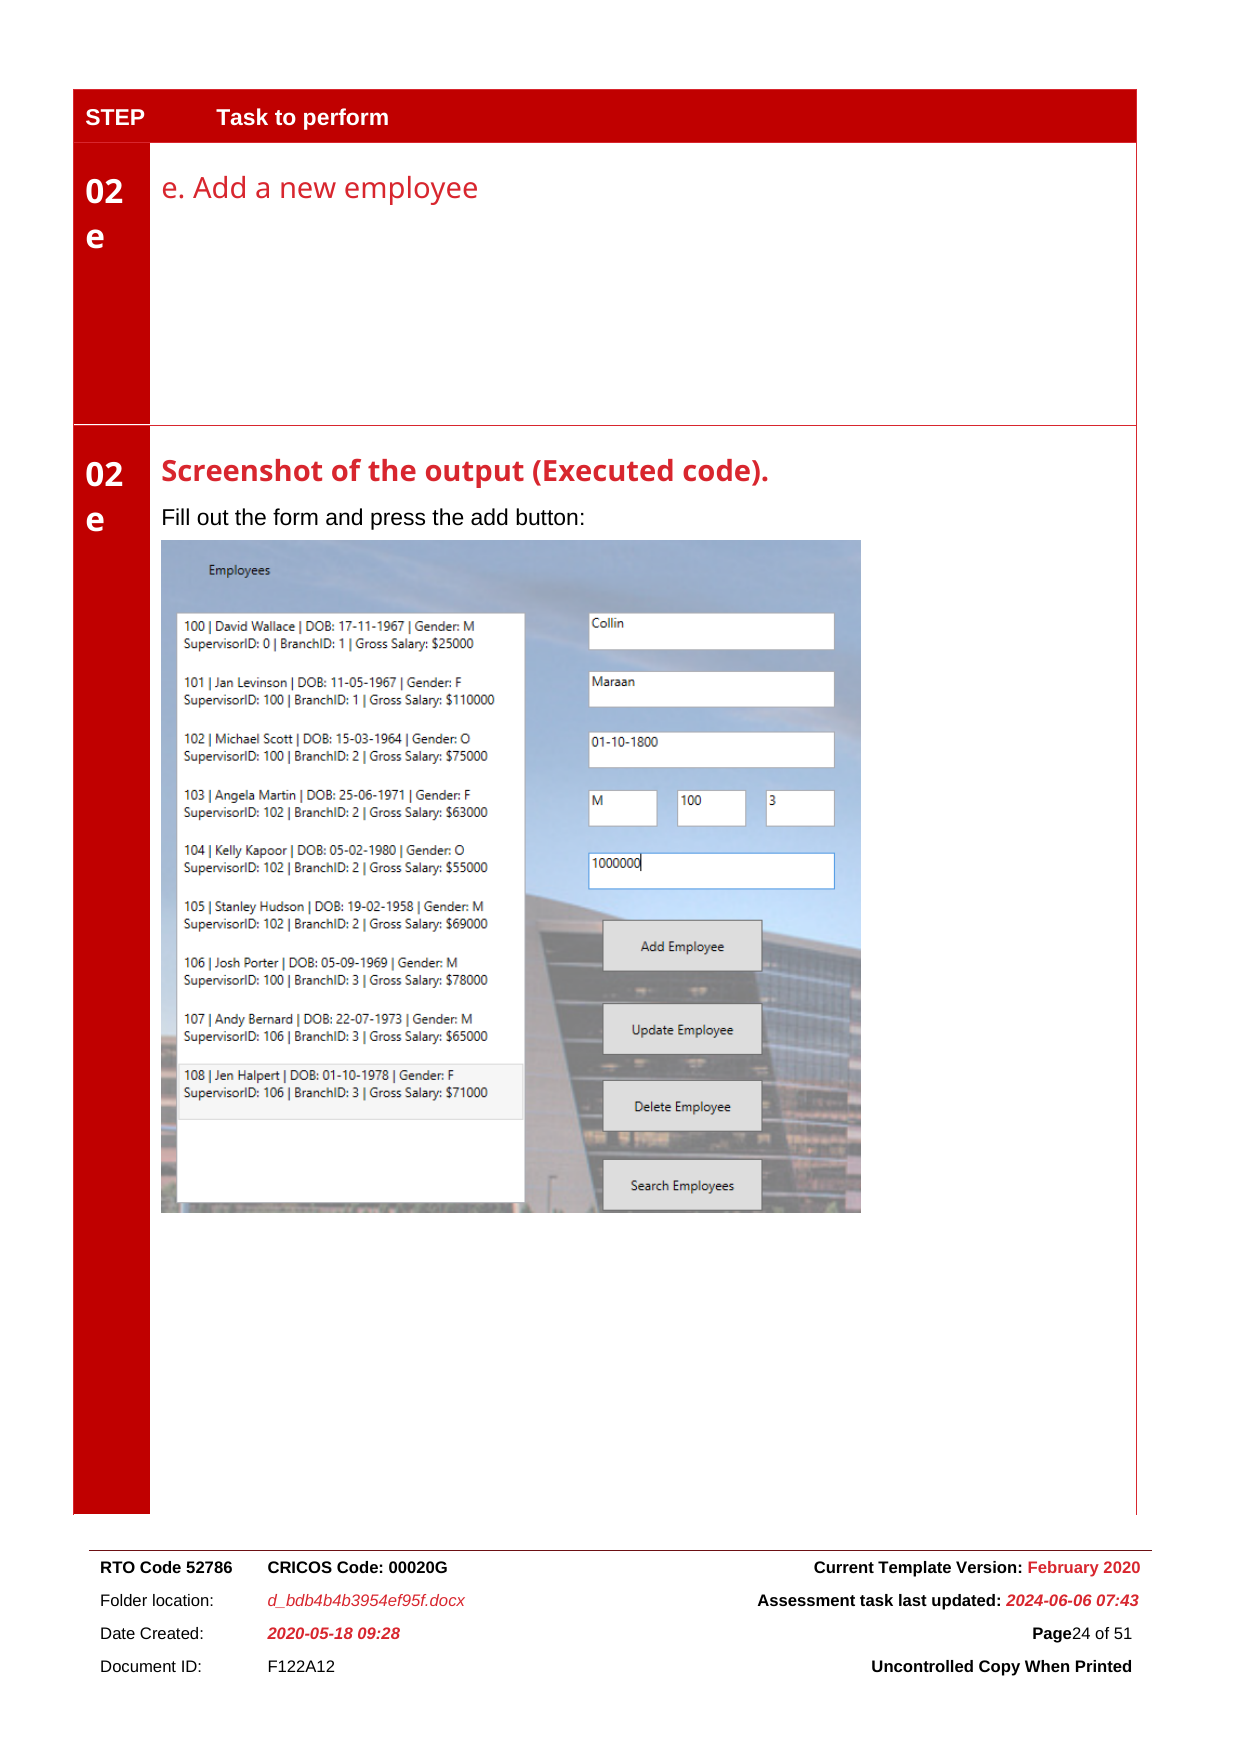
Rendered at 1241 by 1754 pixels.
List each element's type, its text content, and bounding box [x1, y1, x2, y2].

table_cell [150, 426, 1136, 1514]
table_header Task to perform [205, 90, 1136, 142]
table_header STEP [74, 90, 205, 142]
picture [161, 540, 861, 1213]
table_cell 02e [74, 143, 150, 424]
table_cell e. Add a new employee [150, 143, 1136, 424]
table_cell 02e [74, 426, 150, 1514]
